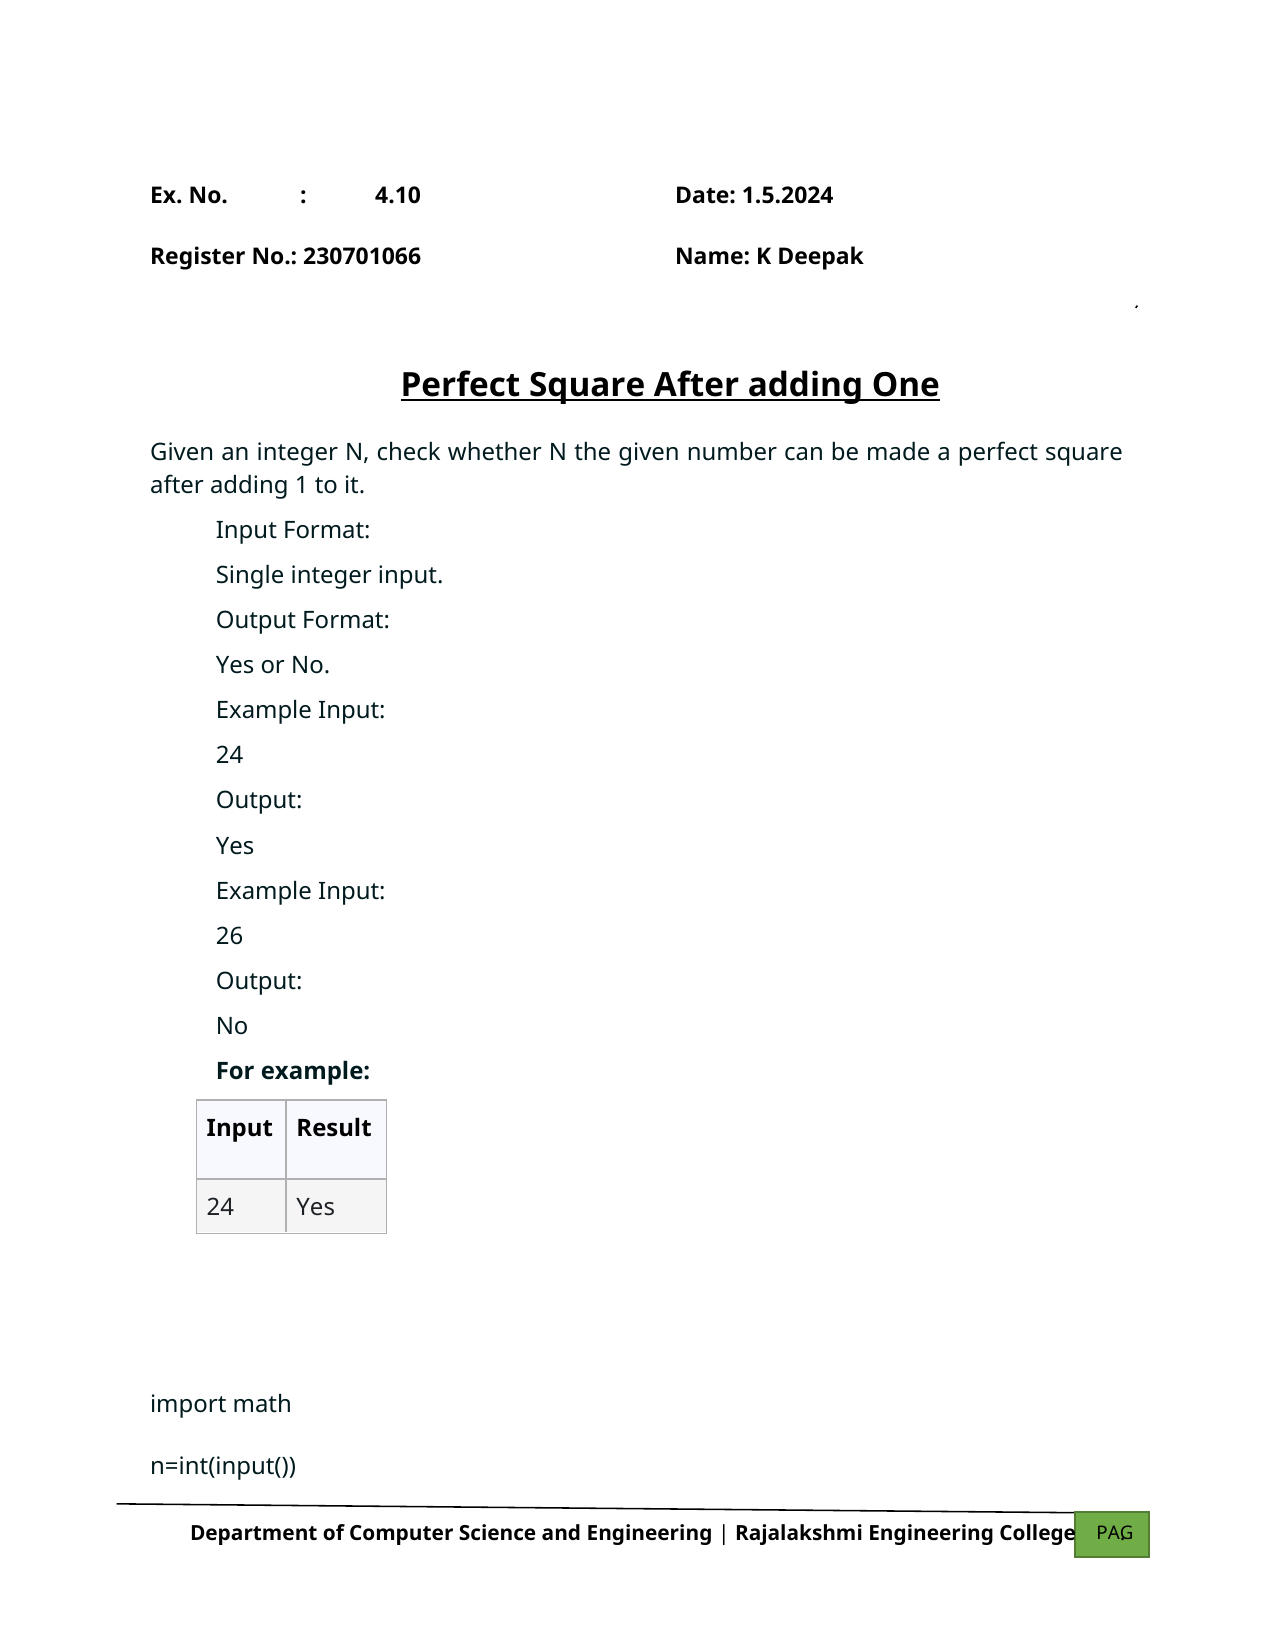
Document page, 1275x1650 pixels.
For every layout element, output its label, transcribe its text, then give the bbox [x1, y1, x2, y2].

text import math [150, 1387, 1125, 1419]
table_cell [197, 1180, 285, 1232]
text Perfect Square After adding One [216, 360, 1125, 406]
text Output Format: [216, 603, 1125, 636]
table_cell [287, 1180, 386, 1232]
text Yes [216, 828, 1125, 861]
text 26 [216, 919, 1125, 951]
text Register No.: 230701066 Name: K Deepak [150, 239, 1125, 271]
text Example Input: [216, 873, 1125, 906]
text Yes or No. [216, 648, 1125, 681]
text No [216, 1009, 1125, 1041]
text Output: [216, 964, 1125, 996]
text Example Input: [216, 693, 1125, 726]
text Input Format: [216, 513, 1125, 545]
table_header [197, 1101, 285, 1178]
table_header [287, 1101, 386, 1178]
text Given an integer N, check whether N the given number can be made a perfect square after adding 1 to it. [150, 435, 1125, 500]
text Output: [216, 783, 1125, 816]
text Ex. No. : 4.10 Date: 1.5.2024 [150, 179, 1125, 210]
text 24 [216, 738, 1125, 771]
text n=int(input()) [150, 1448, 1125, 1481]
text For example: [216, 1054, 1125, 1087]
text Single integer input. [216, 558, 1125, 590]
